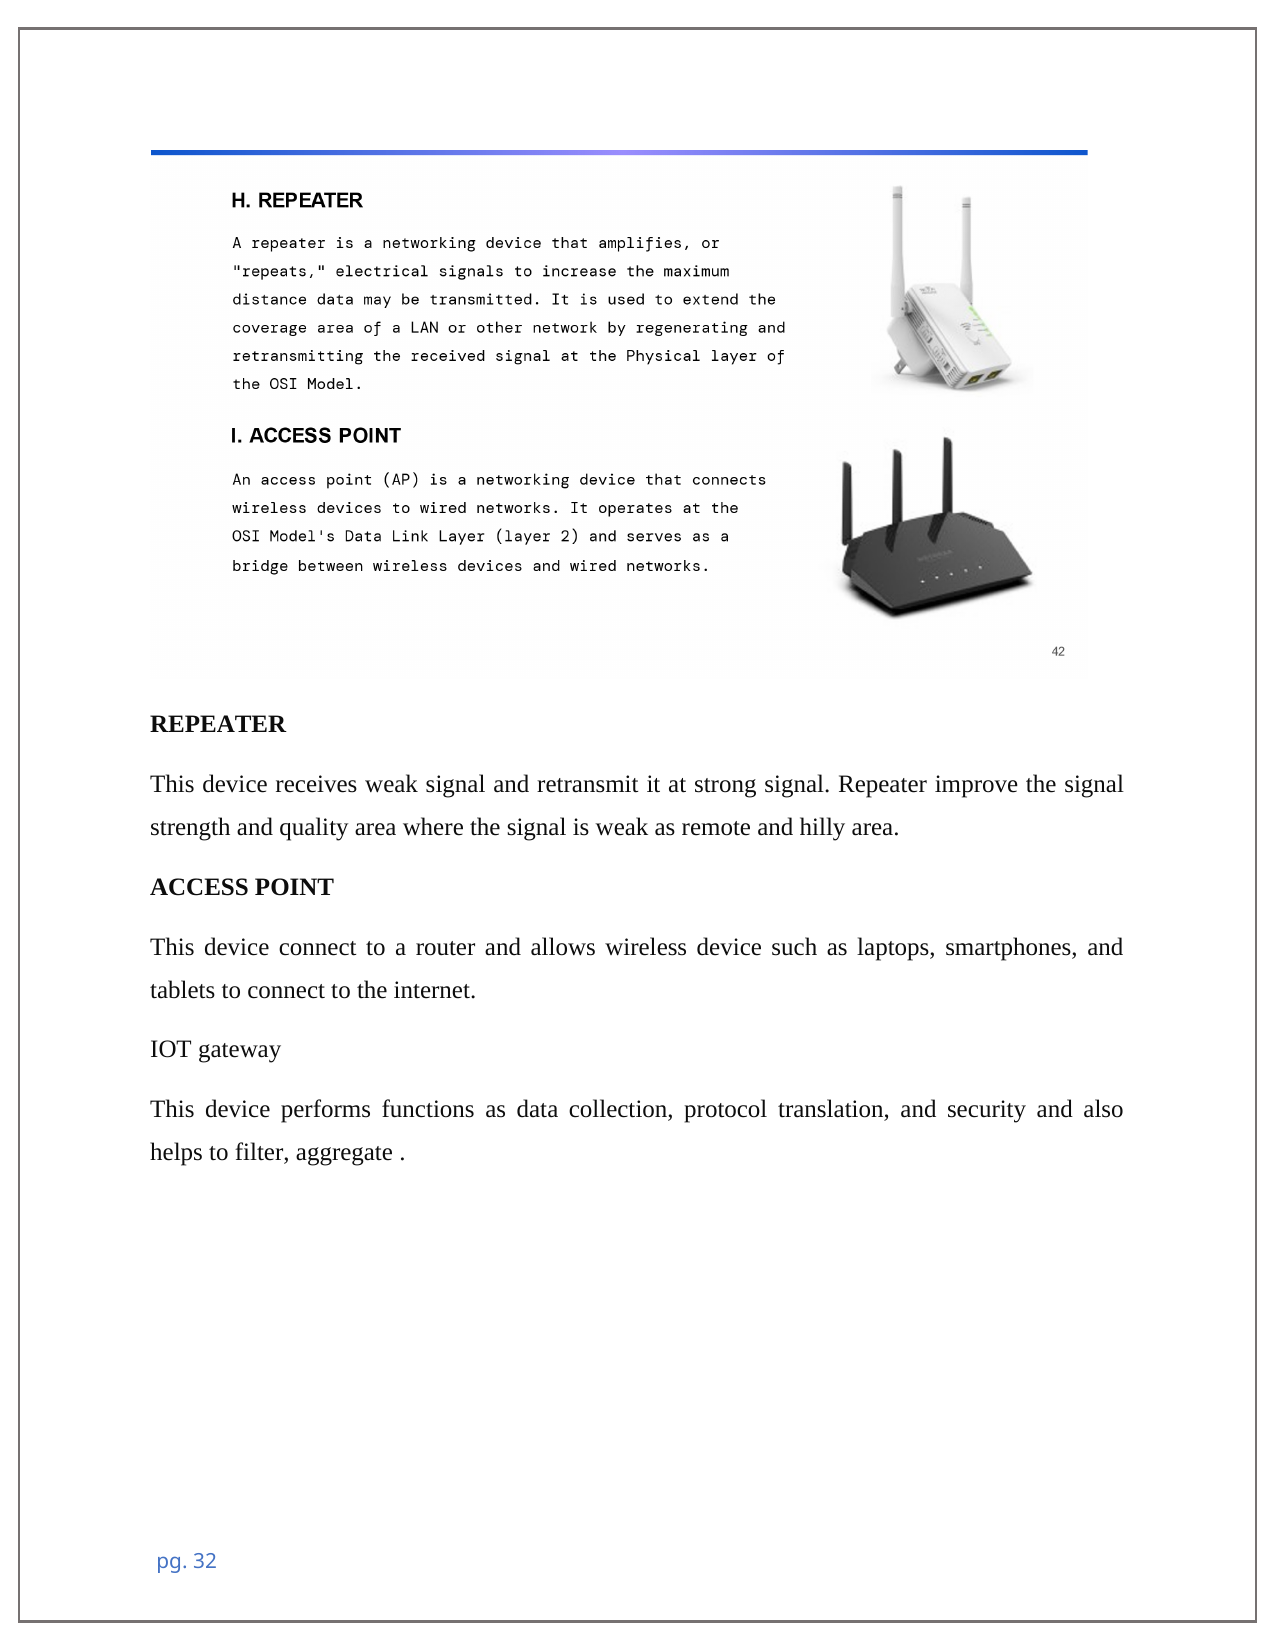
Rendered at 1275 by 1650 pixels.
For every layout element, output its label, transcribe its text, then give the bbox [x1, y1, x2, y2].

text ACCESS POINT [150, 872, 1125, 901]
text This device performs functions as data collection, protocol translation, and security and also helps to filter, aggregate . [150, 1094, 1125, 1166]
text IOT gateway [150, 1034, 1125, 1063]
text REPEATER [150, 709, 1125, 738]
text This device receives weak signal and retransmit it at strong signal. Repeater improve the signal strength and quality area where the signal is weak as remote and hilly area. [150, 769, 1125, 841]
picture [150, 150, 1088, 679]
text This device connect to a router and allows wireless device such as laptops, smartphones, and tablets to connect to the internet. [150, 932, 1125, 1003]
